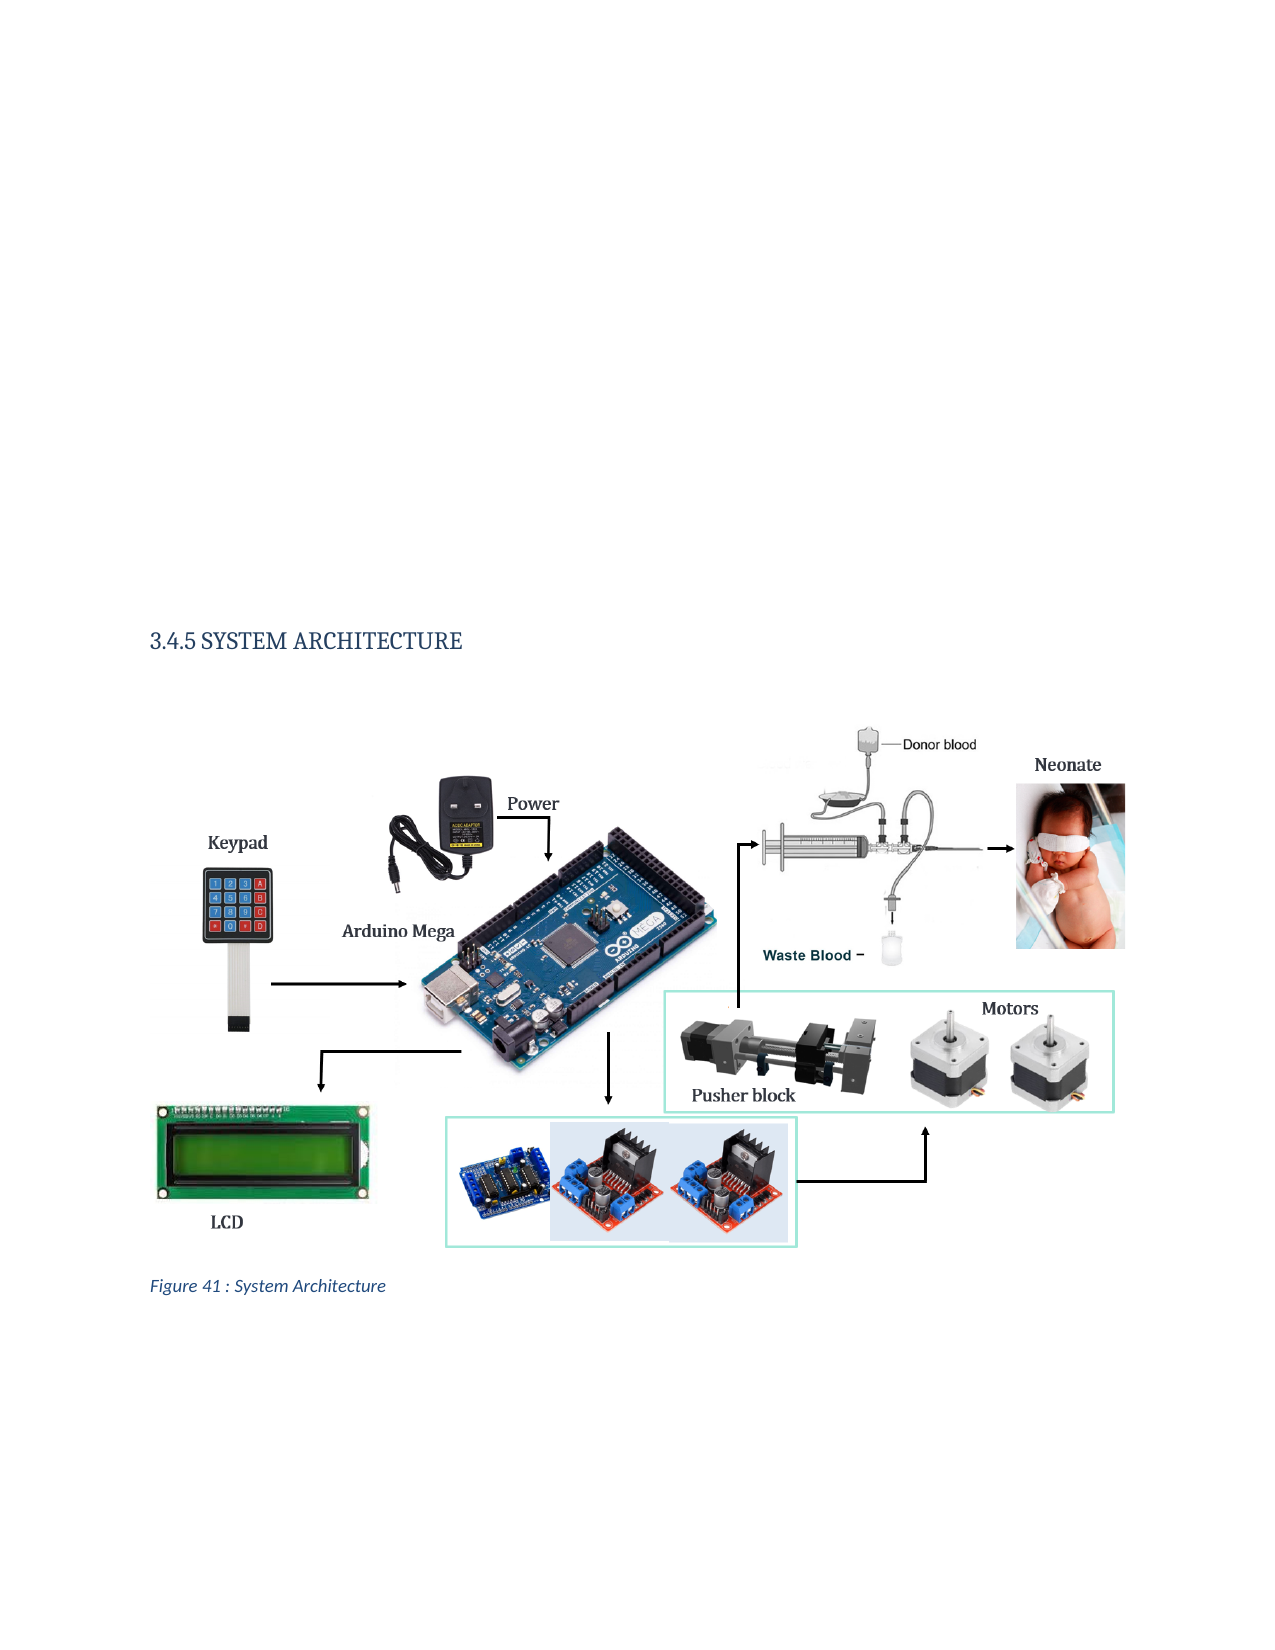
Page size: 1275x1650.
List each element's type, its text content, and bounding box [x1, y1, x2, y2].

text Figure 41 : System Architecture [150, 1274, 1125, 1297]
subtitle 3.4.5 SYSTEM ARCHITECTURE [150, 627, 1125, 656]
picture [150, 713, 1125, 1250]
